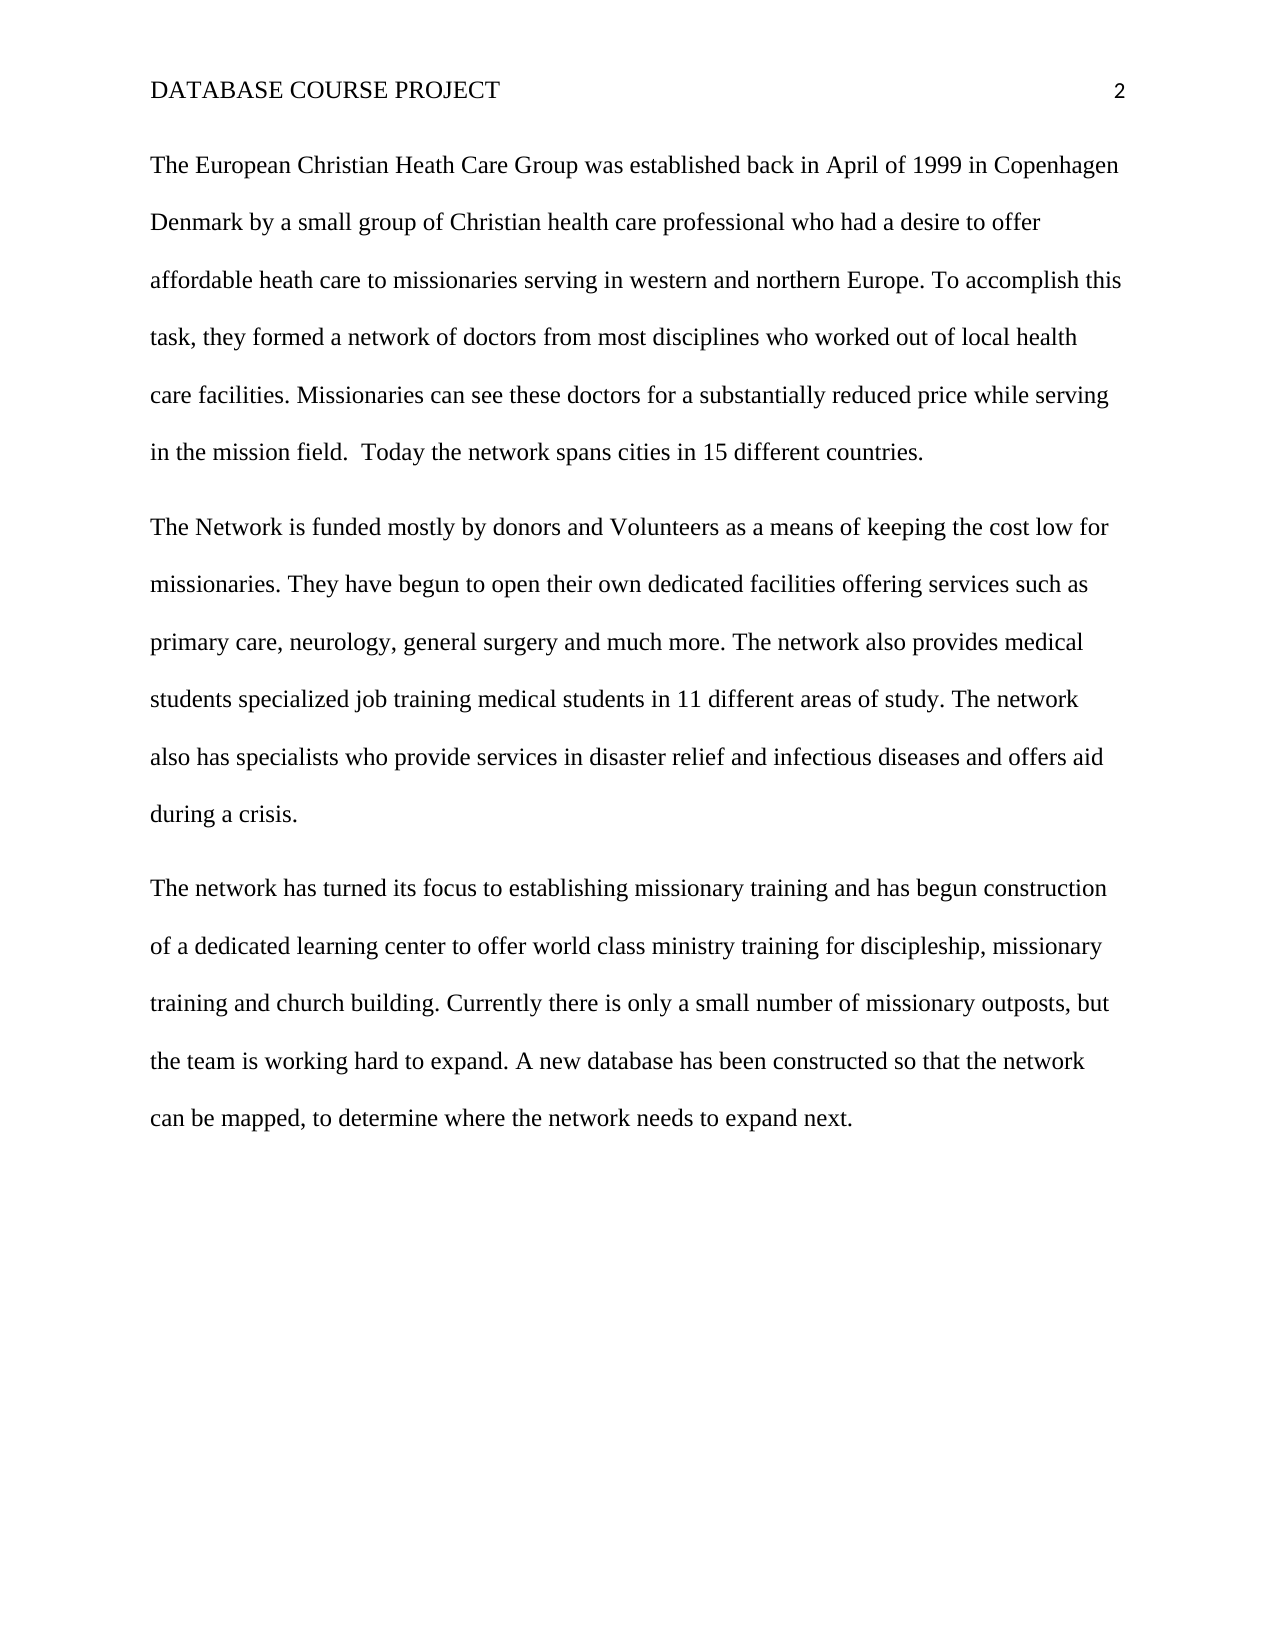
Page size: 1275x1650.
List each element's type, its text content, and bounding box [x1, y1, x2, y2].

text The Network is funded mostly by donors and Volunteers as a means of keeping the cost low for missionaries. They have begun to open their own dedicated facilities offering services such as primary care, neurology, general surgery and much more. The network also provides medical students specialized job training medical students in 11 different areas of study. The network also has specialists who provide services in disaster relief and infectious diseases and offers aid during a crisis. [150, 512, 1125, 828]
text The European Christian Heath Care Group was established back in April of 1999 in Copenhagen Denmark by a small group of Christian health care professional who had a desire to offer affordable heath care to missionaries serving in western and northern Europe. To accomplish this task, they formed a network of doctors from most disciplines who worked out of local health care facilities. Missionaries can see these doctors for a substantially reduced price while serving in the mission field. Today the network spans cities in 15 different countries. [150, 150, 1125, 466]
text The network has turned its focus to establishing missionary training and has begun construction of a dedicated learning center to offer world class ministry training for discipleship, missionary training and church building. Currently there is only a small number of missionary outposts, but the team is working hard to expand. A new database has been constructed so that the network can be mapped, to determine where the network needs to expand next. [150, 873, 1125, 1132]
